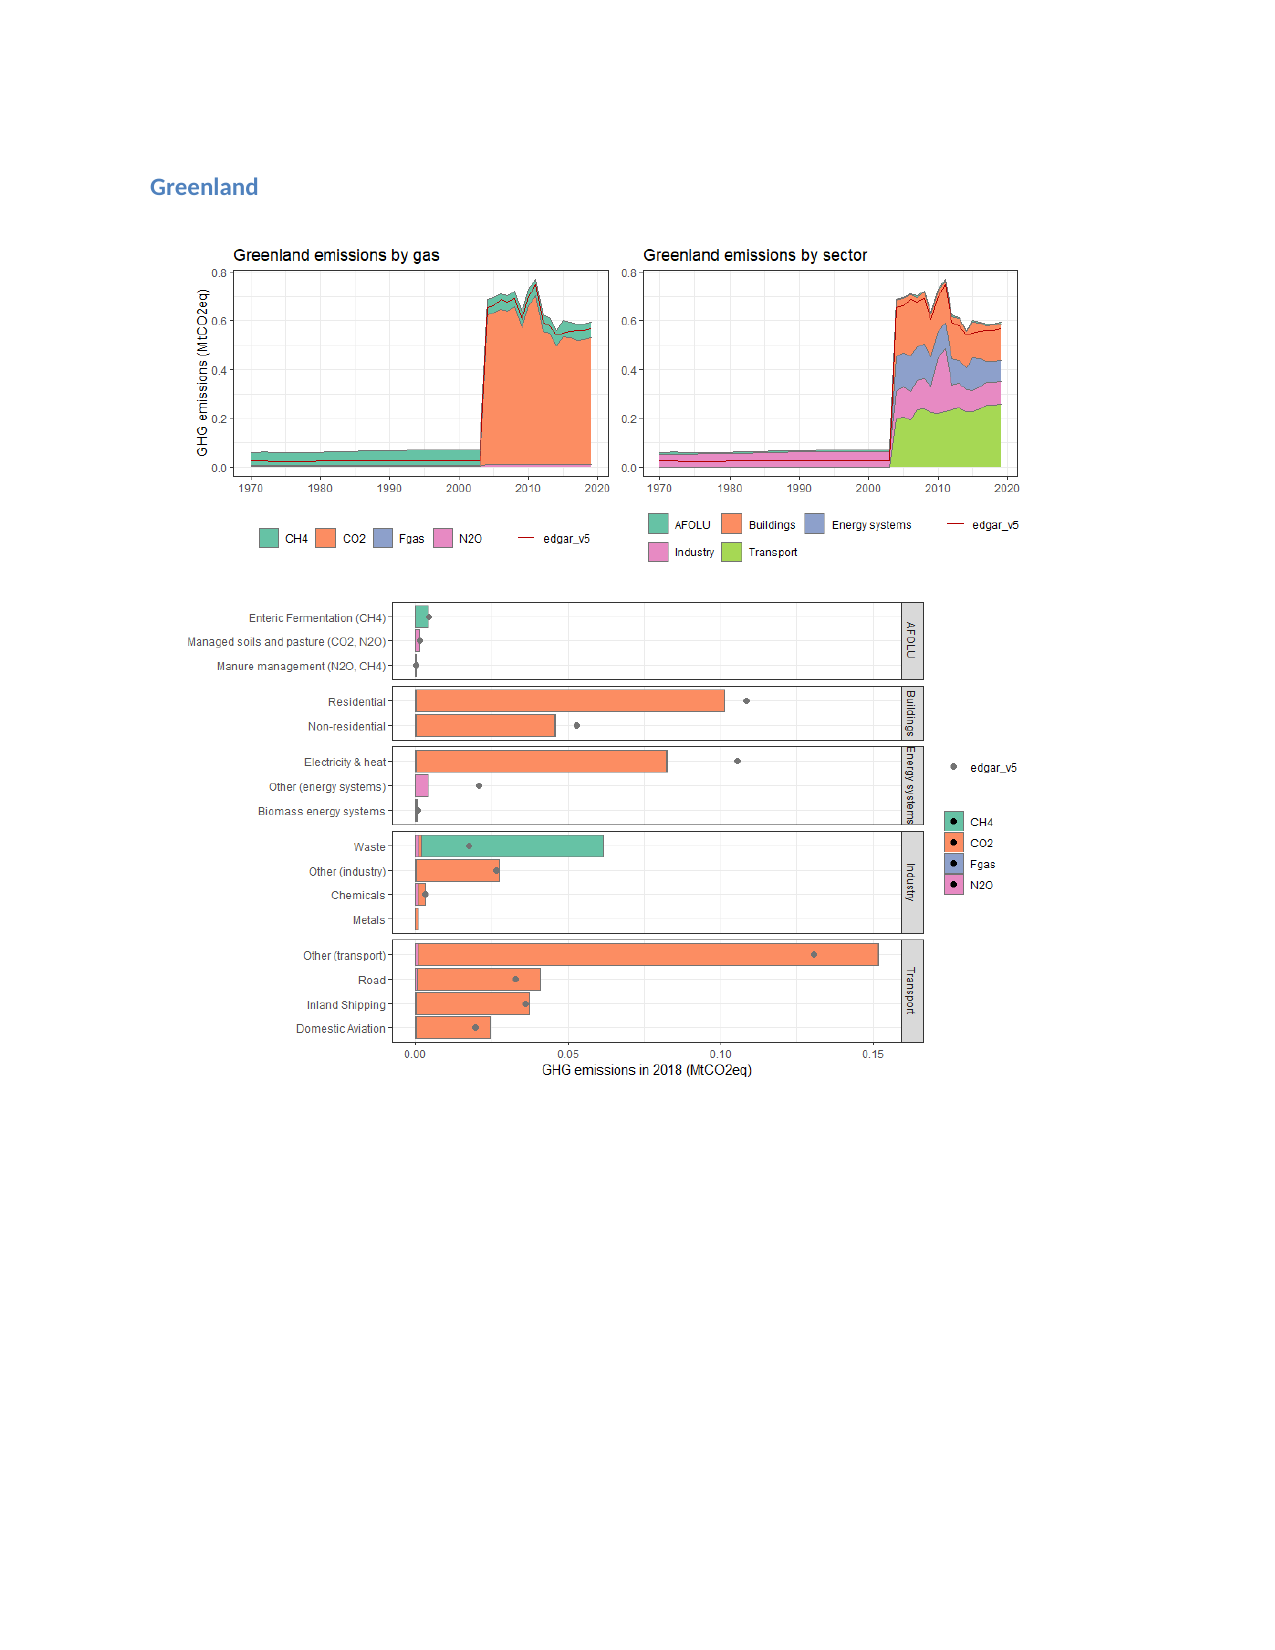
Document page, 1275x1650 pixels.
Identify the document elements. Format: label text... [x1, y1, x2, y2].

picture [168, 220, 1044, 1096]
subtitle Greenland [150, 171, 1125, 201]
